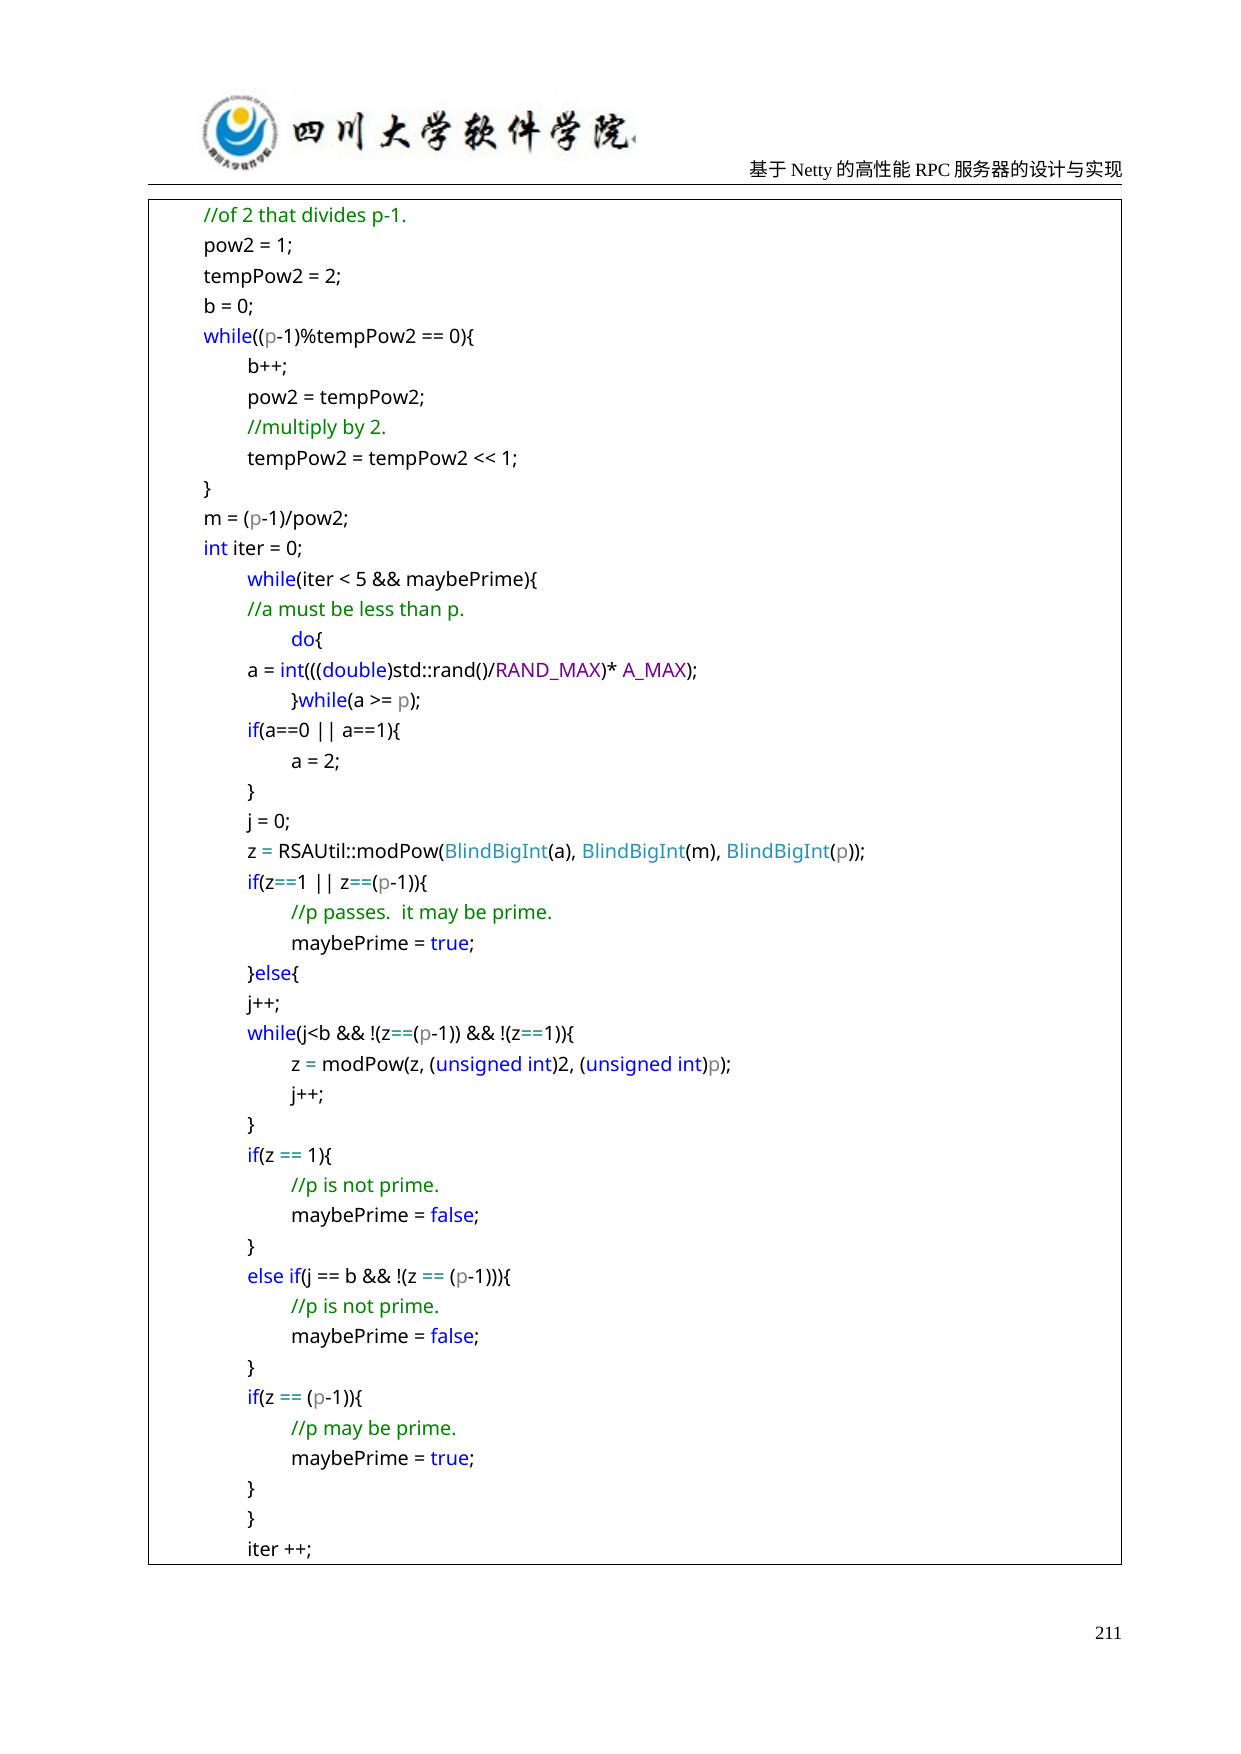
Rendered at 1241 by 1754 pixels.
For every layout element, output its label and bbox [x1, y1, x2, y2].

picture [197, 88, 639, 177]
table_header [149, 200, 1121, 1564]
